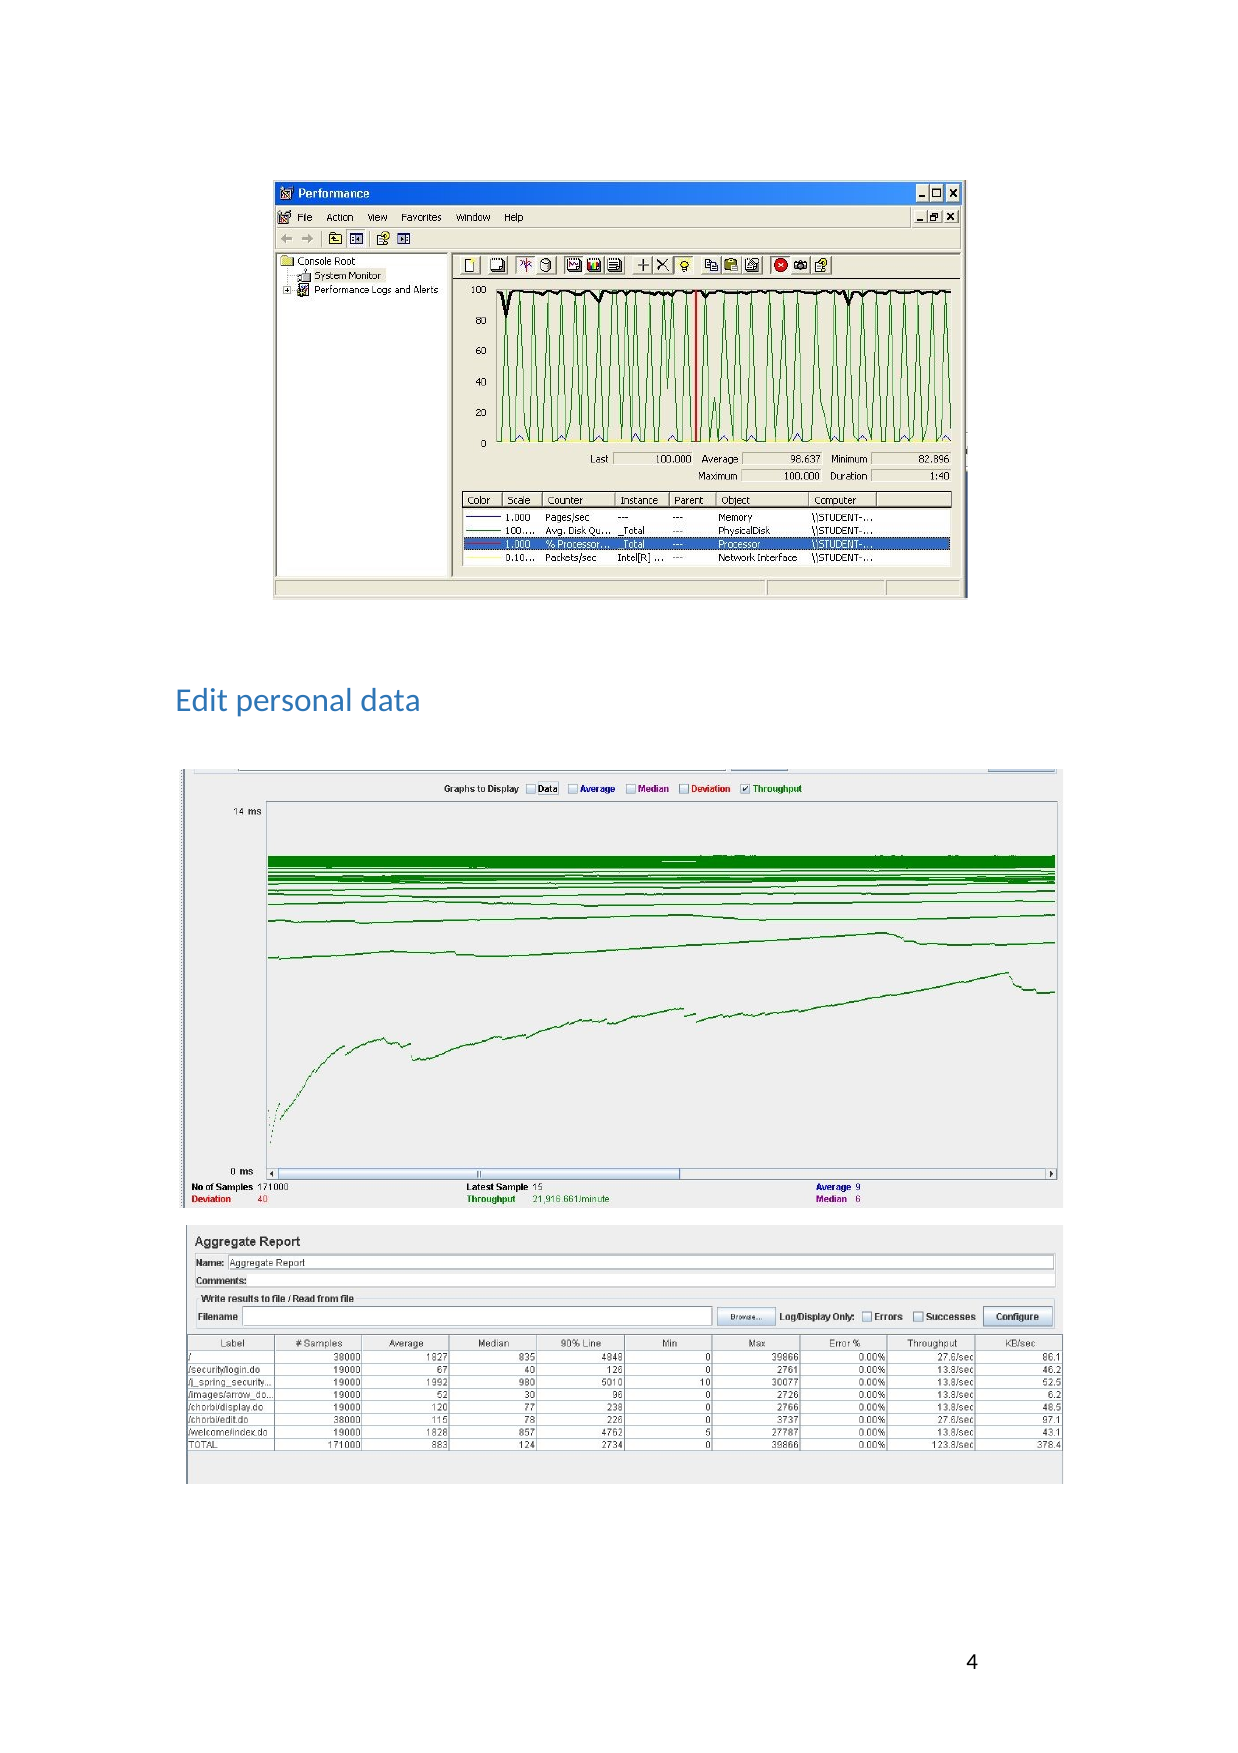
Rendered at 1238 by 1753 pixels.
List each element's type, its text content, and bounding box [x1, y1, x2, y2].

picture [272, 180, 968, 600]
picture [185, 1224, 1064, 1484]
picture [179, 769, 1064, 1208]
subtitle Edit personal data [175, 679, 1063, 720]
